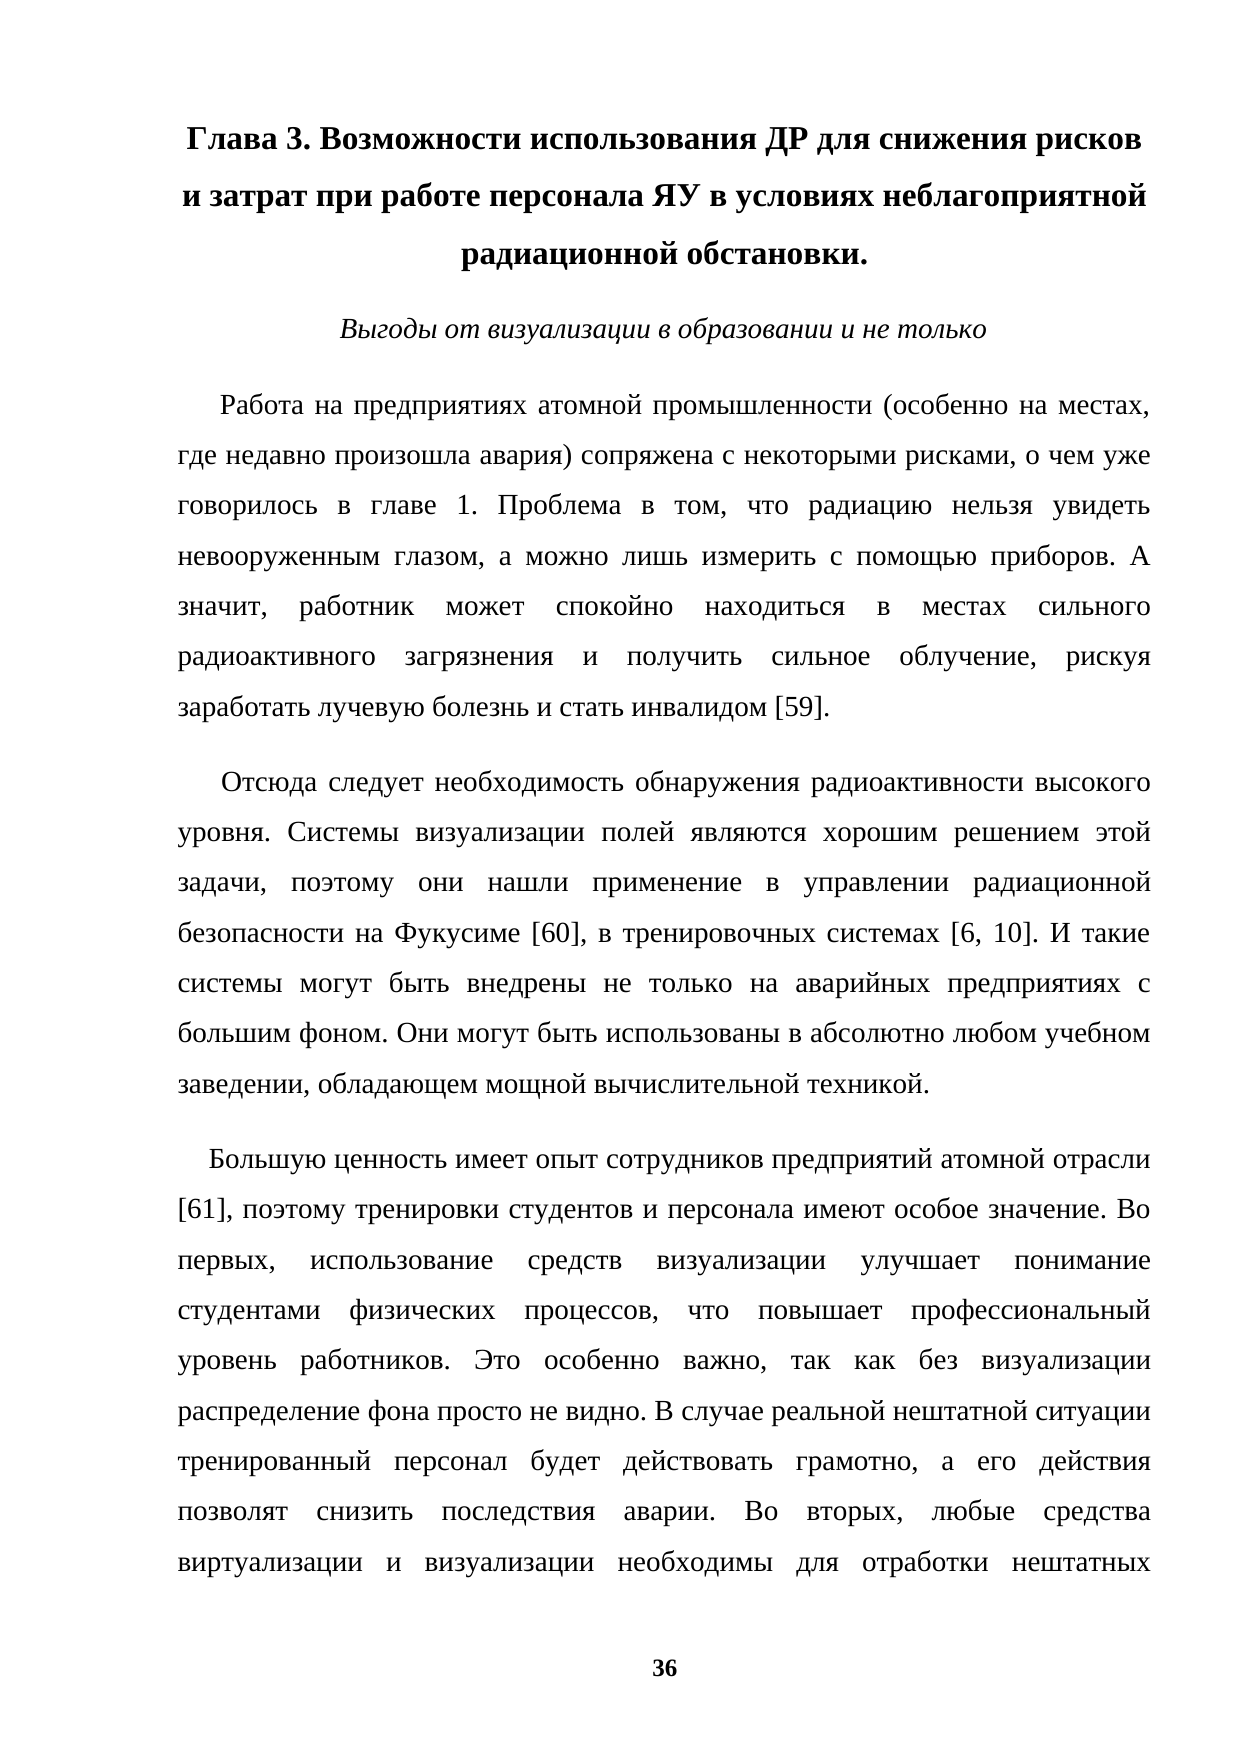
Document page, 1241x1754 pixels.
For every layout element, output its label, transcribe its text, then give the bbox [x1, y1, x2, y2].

text Отсюда следует необходимость обнаружения радиоактивности высокого уровня. Системы визуализации полей являются хорошим решением этой задачи, поэтому они нашли применение в управлении радиационной безопасности на Фукусиме [60], в тренировочных системах [6, 10]. И такие системы могут быть внедрены не только на аварийных предприятиях с большим фоном. Они могут быть использованы в абсолютно любом учебном заведении, обладающем мощной вычислительной техникой. [177, 764, 1152, 1099]
text Глава 3. Возможности использования ДР для снижения рисков и затрат при работе персонала ЯУ в условиях неблагоприятной радиационной обстановки. [177, 118, 1152, 271]
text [177, 1141, 1152, 1577]
text Выгоды от визуализации в образовании и не только [177, 311, 1152, 345]
text Работа на предприятиях атомной промышленности (особенно на местах, где недавно произошла авария) сопряжена с некоторыми рисками, о чем уже говорилось в главе 1. Проблема в том, что радиацию нельзя увидеть невооруженным глазом, а можно лишь измерить с помощью приборов. А значит, работник может спокойно находиться в местах сильного радиоактивного загрязнения и получить сильное облучение, рискуя заработать лучевую болезнь и стать инвалидом [59]. [177, 387, 1152, 722]
